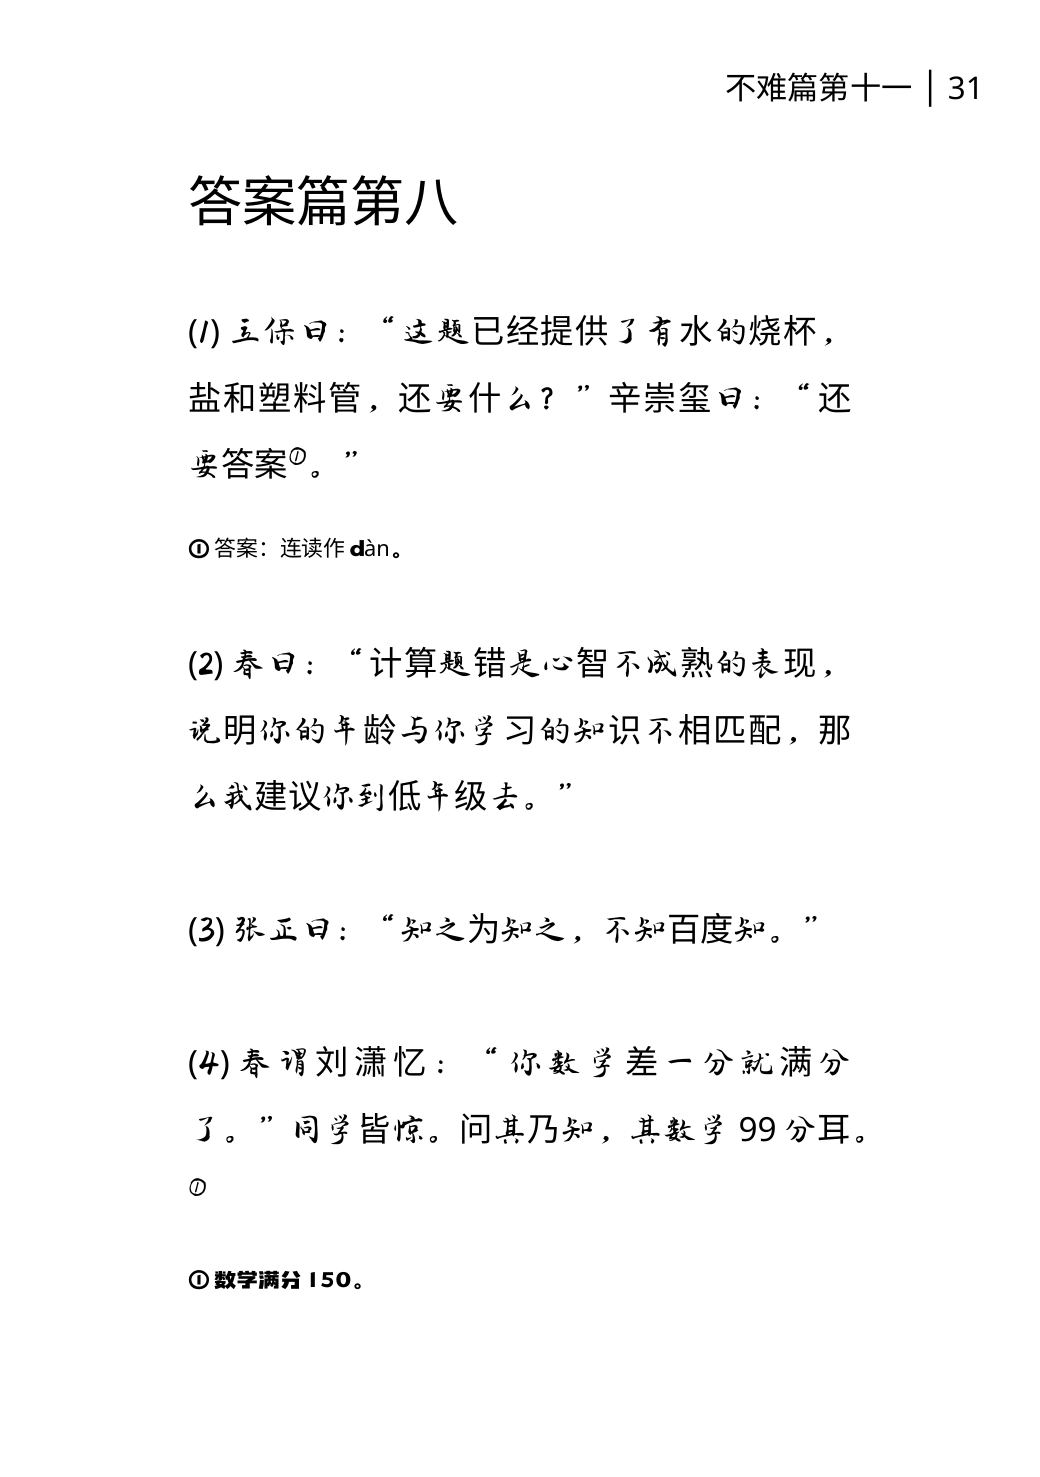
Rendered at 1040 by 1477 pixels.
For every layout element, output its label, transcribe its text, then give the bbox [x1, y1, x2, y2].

text 答案篇第八 [188, 166, 852, 233]
text ①答案：连读作dàn。 [188, 532, 852, 565]
list 春谓刘潇忆：“你数学差一分就满分了。”同学皆惊。问其乃知，其数学99分耳。① [188, 1030, 852, 1230]
text ①数学满分150。 [188, 1263, 852, 1296]
list 立保曰：“这题已经提供了有水的烧杯，盐和塑料管，还要什么？”辛崇玺曰：“还要答案①。” [188, 299, 852, 499]
list 春曰：“计算题错是心智不成熟的表现，说明你的年龄与你学习的知识不相匹配，那么我建议你到低年级去。” [188, 632, 852, 831]
list 张正曰：“知之为知之，不知百度知。” [188, 897, 852, 964]
